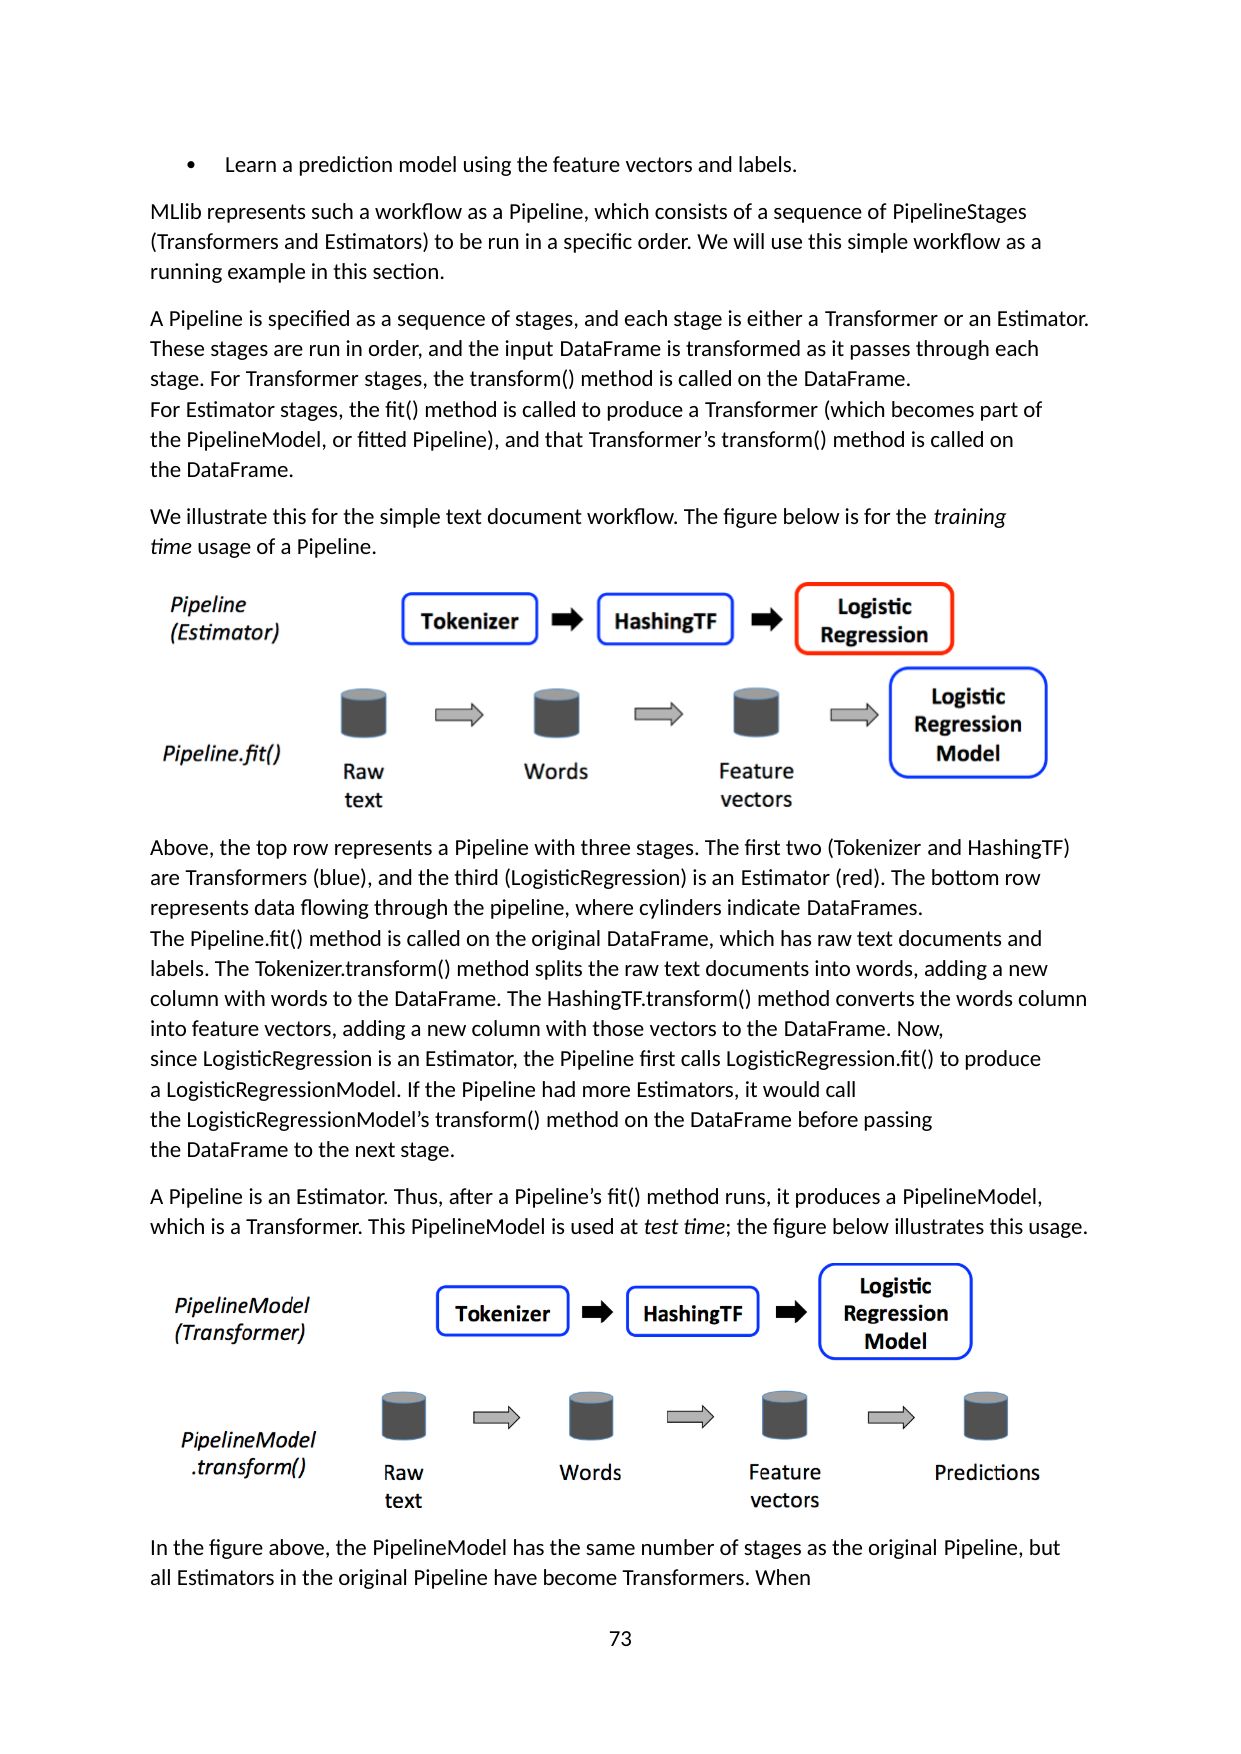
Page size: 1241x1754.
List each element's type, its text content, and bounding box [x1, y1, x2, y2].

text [150, 1533, 1090, 1591]
text Above, the top row represents a Pipeline with three stages. The first two (Tokenizer and HashingTF) are Transformers (blue), and the third (LogisticRegression) is an Estimator (red). The bottom row represents data flowing through the pipeline, where cylinders indicate DataFrames. The Pipeline.fit() method is called on the original DataFrame, which has raw text documents and labels. The Tokenizer.transform() method splits the raw text documents into words, adding a new column with words to the DataFrame. The HashingTF.transform() method converts the words column into feature vectors, adding a new column with those vectors to the DataFrame. Now, since LogisticRegression is an Estimator, the Pipeline first calls LogisticRegression.fit() to produce a LogisticRegressionModel. If the Pipeline had more Estimators, it would call the LogisticRegressionModel’s transform() method on the DataFrame before passing the DataFrame to the next stage. [150, 833, 1090, 1163]
picture [150, 1259, 1091, 1515]
text MLlib represents such a workflow as a Pipeline, which consists of a sequence of PipelineStages (Transformers and Estimators) to be run in a specific order. We will use this simple workflow as a running example in this section. [150, 197, 1090, 285]
text A Pipeline is specified as a sequence of stages, and each stage is either a Transformer or an Estimator. These stages are run in order, and the input DataFrame is transformed as it passes through each stage. For Transformer stages, the transform() method is called on the DataFrame. For Estimator stages, the fit() method is called to produce a Transformer (which becomes part of the PipelineModel, or fitted Pipeline), and that Transformer’s transform() method is called on the DataFrame. [150, 304, 1090, 483]
text We illustrate this for the simple text document workflow. The figure below is for the training time usage of a Pipeline. [150, 502, 1090, 560]
text A Pipeline is an Estimator. Thus, after a Pipeline’s fit() method runs, it produces a PipelineModel, which is a Transformer. This PipelineModel is used at test time; the figure below illustrates this usage. [150, 1182, 1090, 1240]
list Learn a prediction model using the feature vectors and labels. [187, 150, 1090, 178]
picture [150, 579, 1091, 815]
